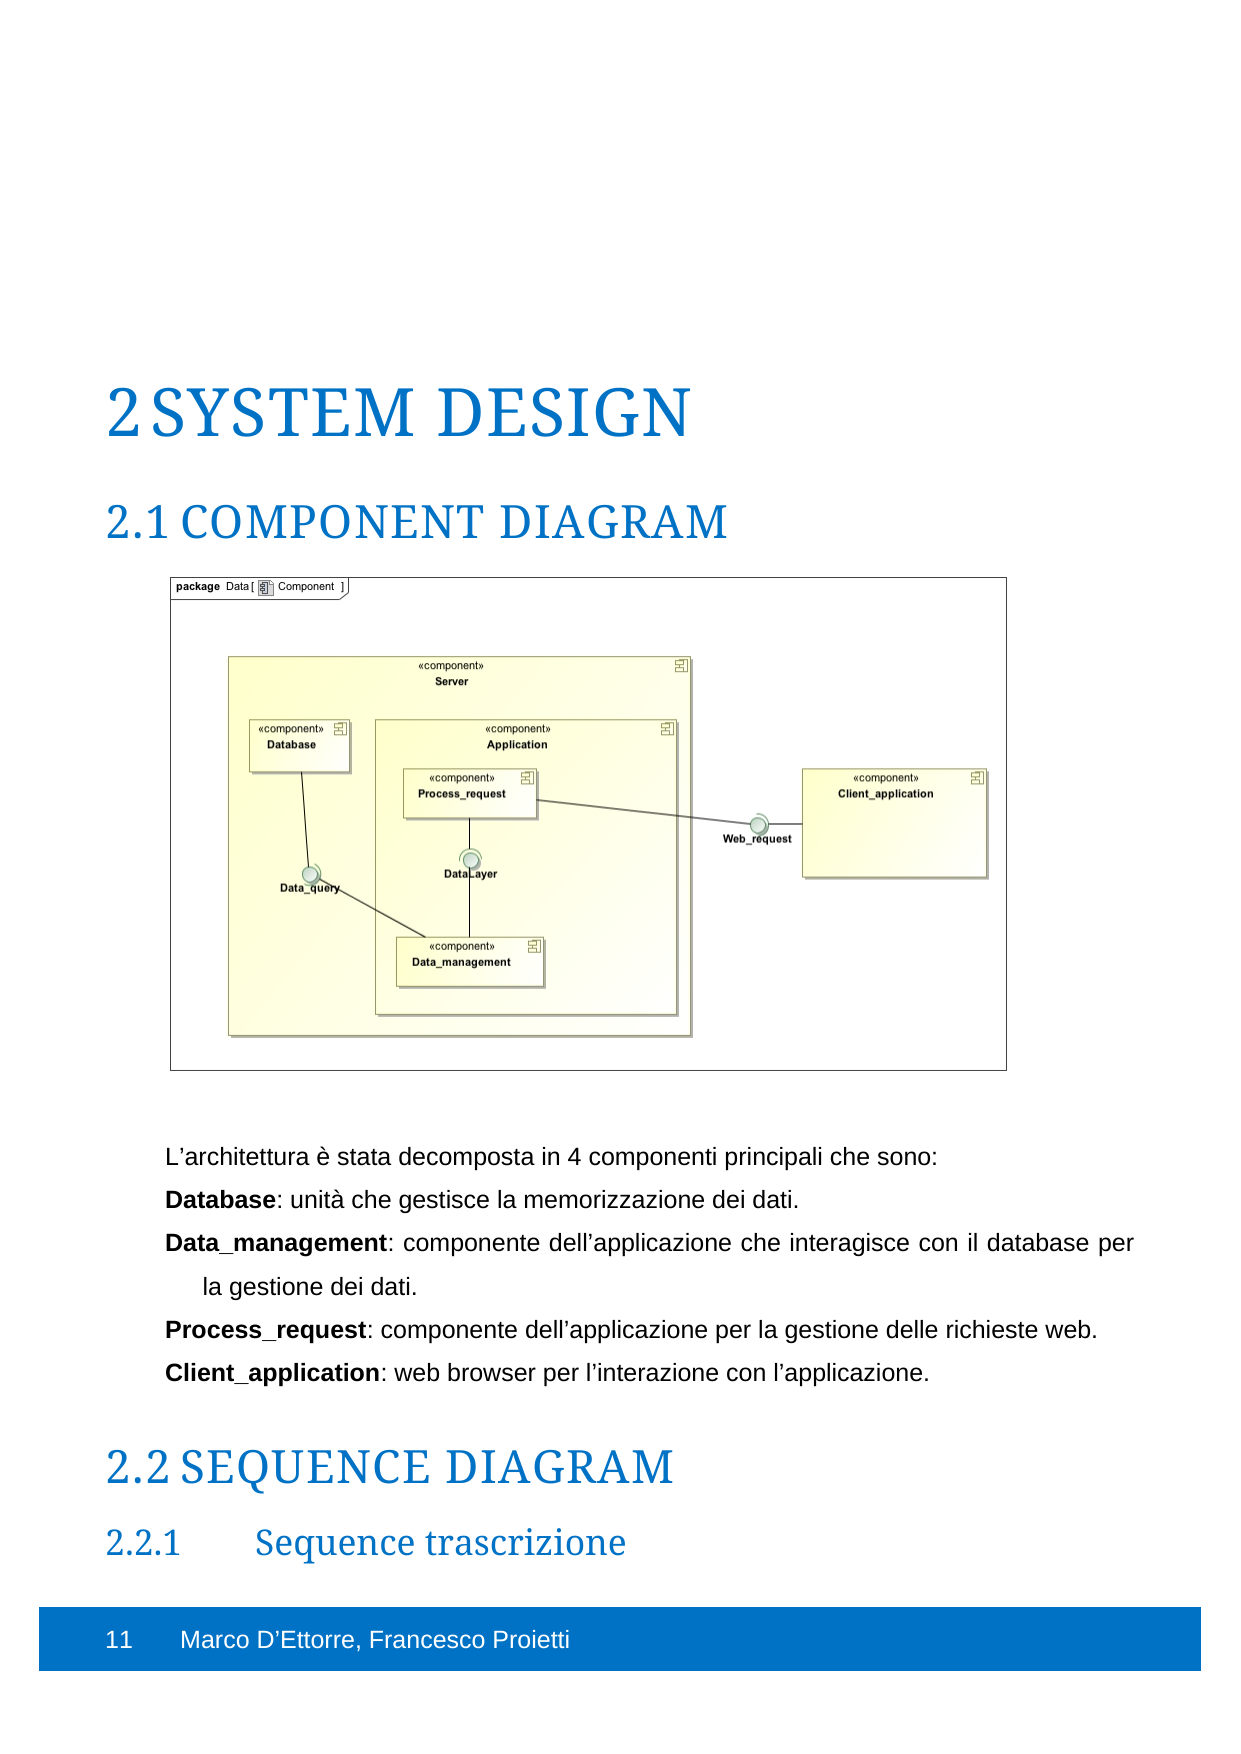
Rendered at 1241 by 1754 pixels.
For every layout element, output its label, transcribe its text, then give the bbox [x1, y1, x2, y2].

list Process_request: componente dell’applicazione per la gestione delle richieste web. [165, 1314, 1135, 1343]
list Client_application: web browser per l’interazione con l’applicazione. [165, 1358, 1135, 1386]
subtitle System design [105, 365, 1135, 456]
list Data_management: componente dell’applicazione che interagisce con il database per la gestione dei dati. [165, 1228, 1135, 1300]
list Database: unità che gestisce la memorizzazione dei dati. [165, 1185, 1135, 1214]
subtitle Component diagram [105, 489, 1135, 552]
list L’architettura è stata decomposta in 4 componenti principali che sono: [165, 1142, 1135, 1171]
picture [165, 572, 1021, 1085]
subtitle Sequence diagram [105, 1434, 1135, 1497]
subtitle Sequence trascrizione [105, 1517, 1135, 1566]
